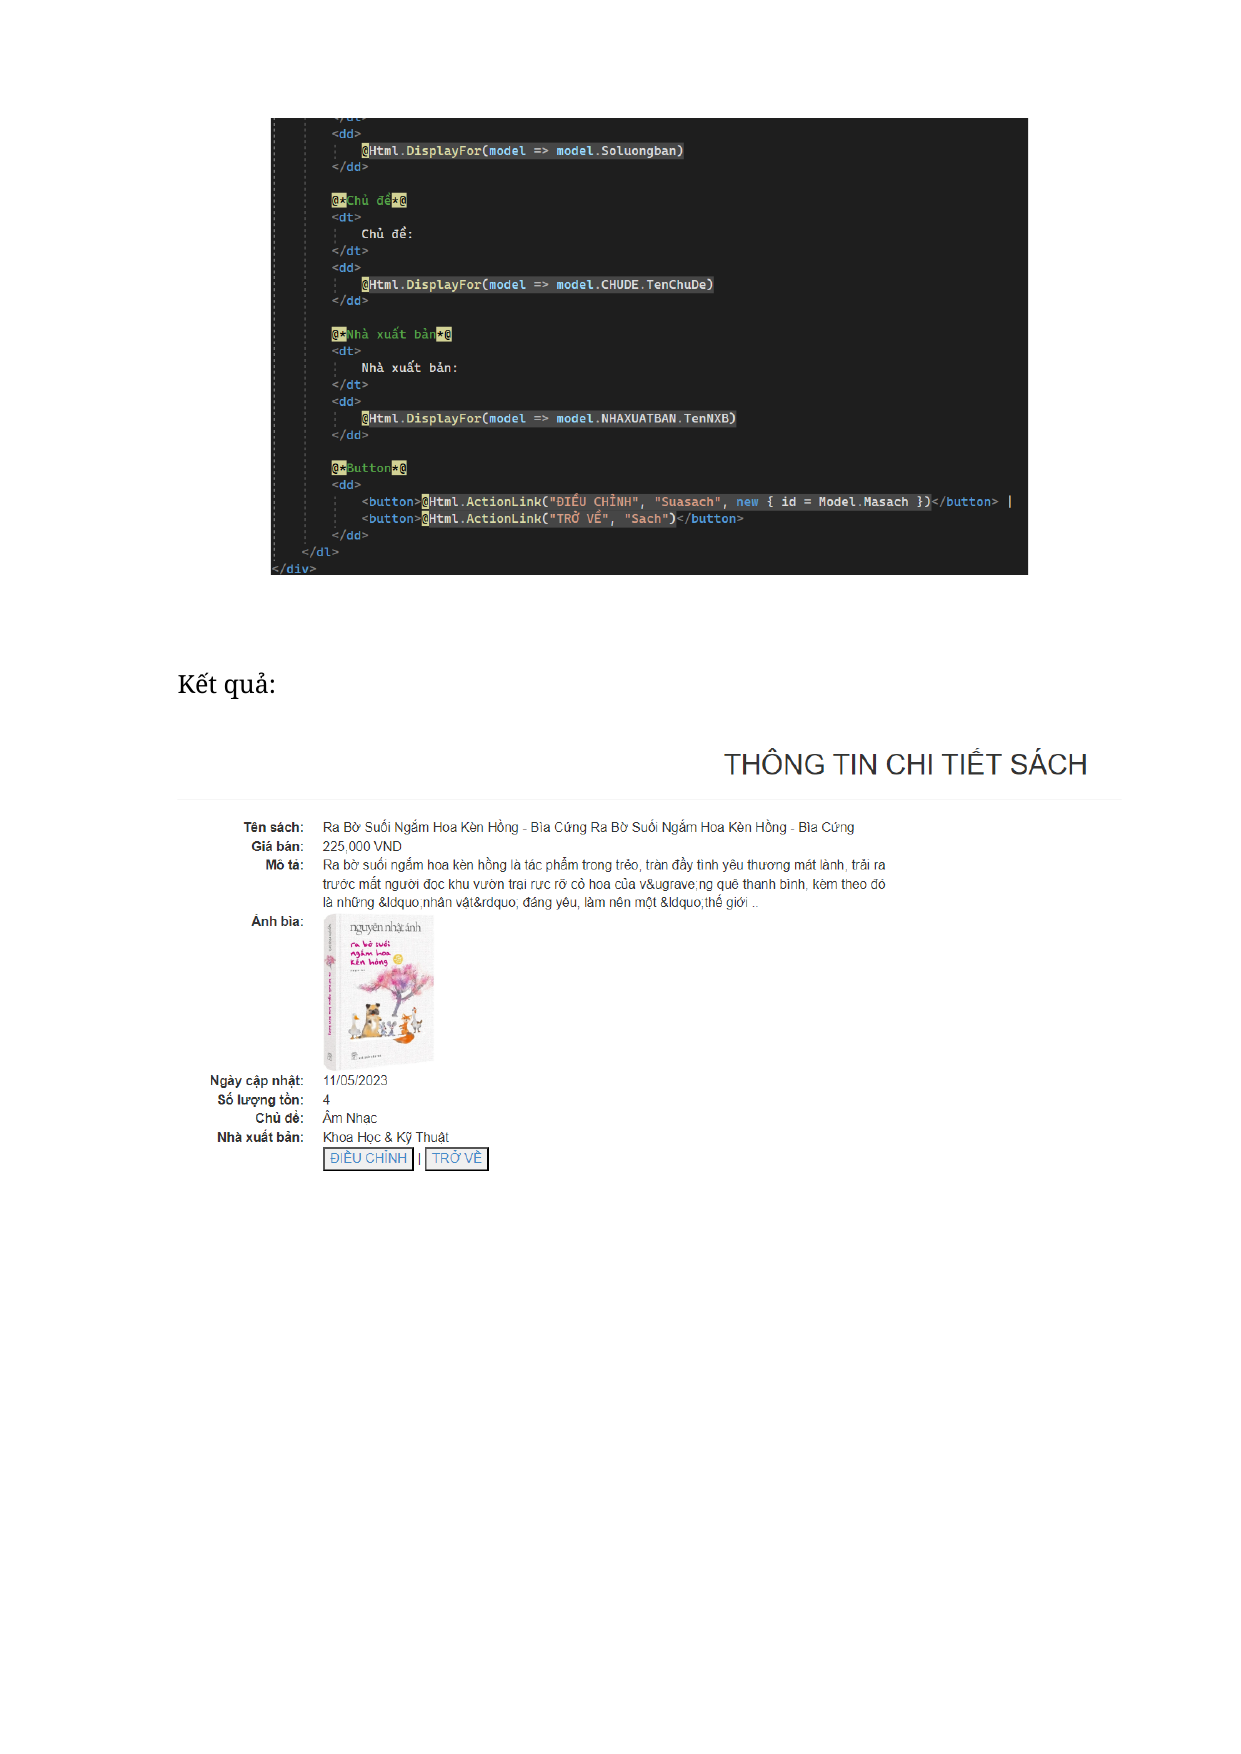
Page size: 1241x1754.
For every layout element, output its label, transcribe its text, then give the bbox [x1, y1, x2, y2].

picture [270, 118, 1029, 575]
picture [177, 730, 1122, 1244]
text Kết quả: [177, 667, 1122, 701]
